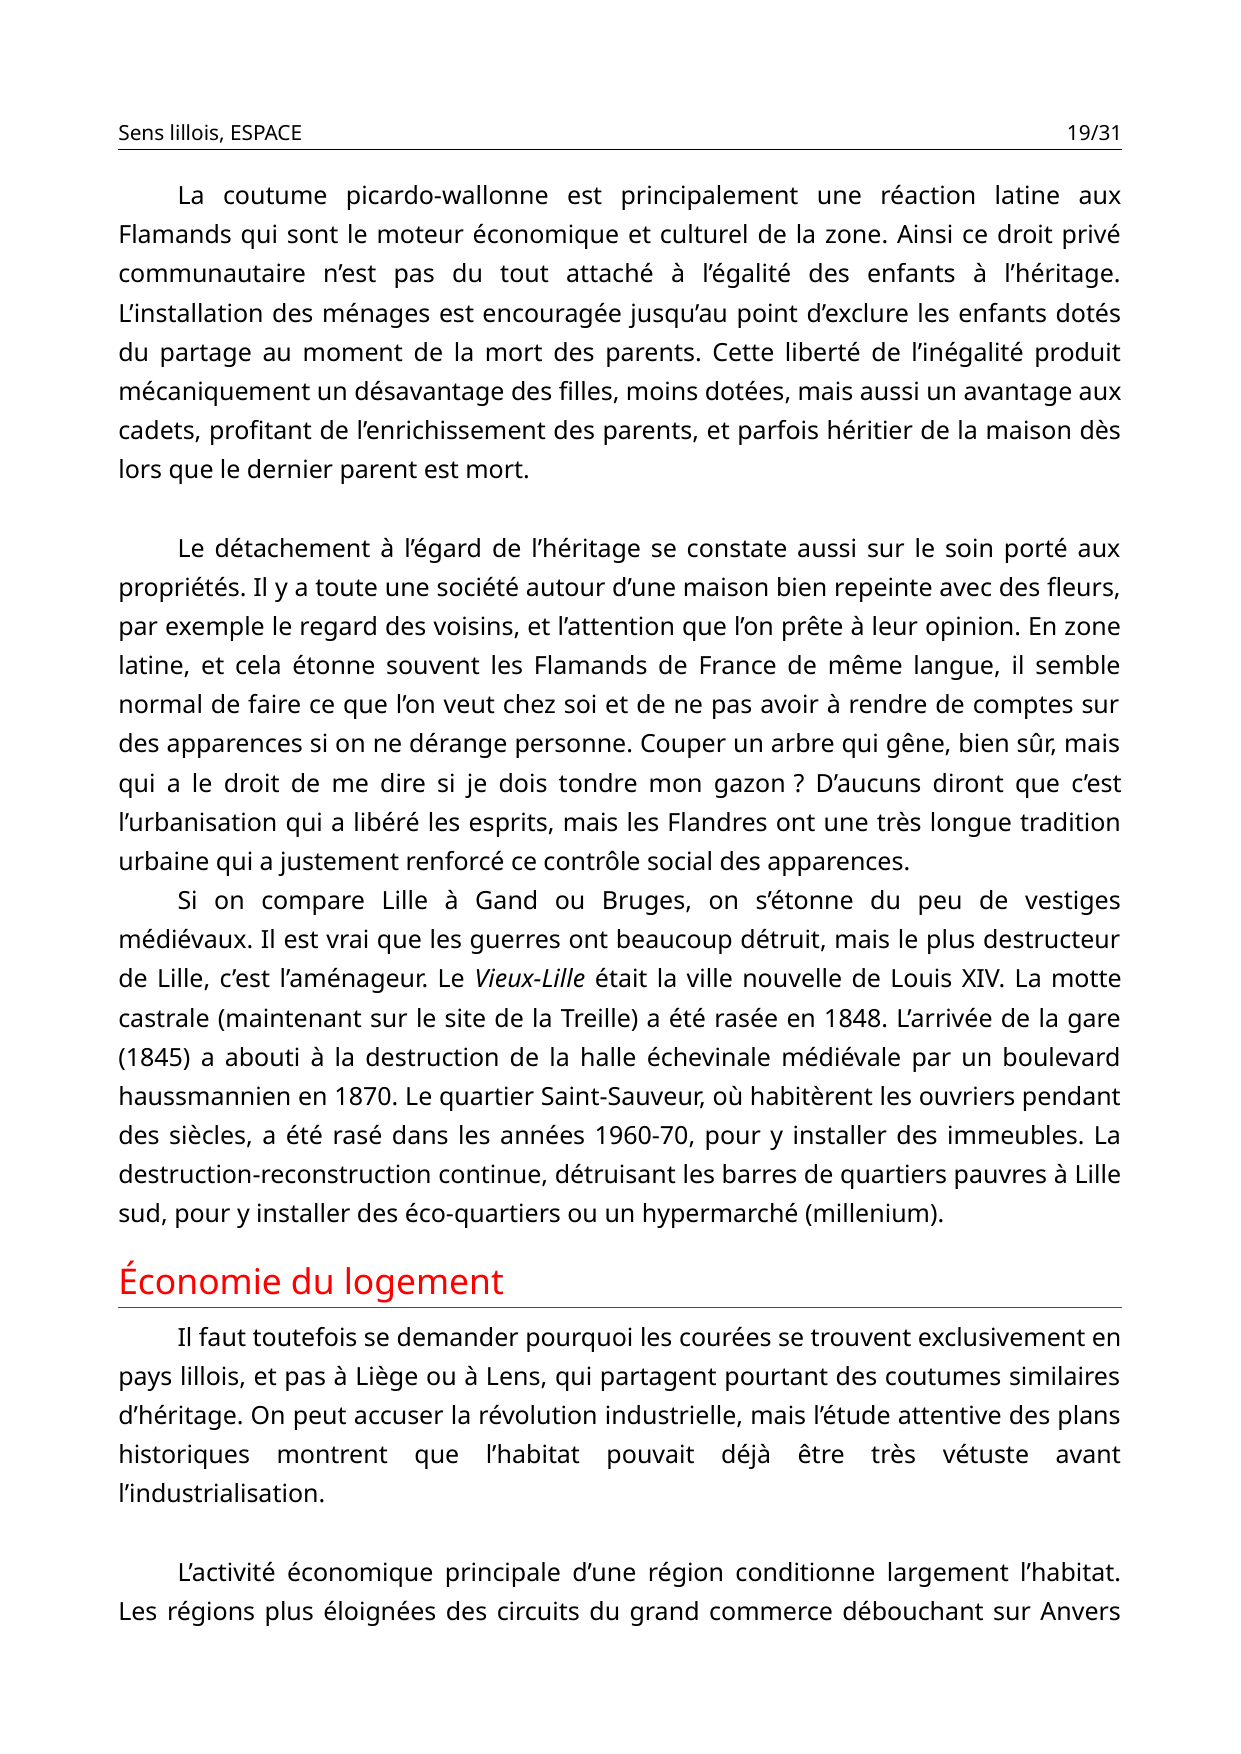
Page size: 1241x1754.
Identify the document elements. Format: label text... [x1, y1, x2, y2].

text Si on compare Lille à Gand ou Bruges, on s’étonne du peu de vestiges médiévaux. Il est vrai que les guerres ont beaucoup détruit, mais le plus destructeur de Lille, c’est l’aménageur. Le Vieux-Lille était la ville nouvelle de Louis XIV. La motte castrale (maintenant sur le site de la Treille) a été rasée en 1848. L’arrivée de la gare (1845) a abouti à la destruction de la halle échevinale médiévale par un boulevard haussmannien en 1870. Le quartier Saint-Sauveur, où habitèrent les ouvriers pendant des siècles, a été rasé dans les années 1960-70, pour y installer des immeubles. La destruction-reconstruction continue, détruisant les barres de quartiers pauvres à Lille sud, pour y installer des éco-quartiers ou un hypermarché (millenium). [118, 883, 1122, 1230]
text Le détachement à l’égard de l’héritage se constate aussi sur le soin porté aux propriétés. Il y a toute une société autour d’une maison bien repeinte avec des fleurs, par exemple le regard des voisins, et l’attention que l’on prête à leur opinion. En zone latine, et cela étonne souvent les Flamands de France de même langue, il semble normal de faire ce que l’on veut chez soi et de ne pas avoir à rendre de comptes sur des apparences si on ne dérange personne. Couper un arbre qui gêne, bien sûr, mais qui a le droit de me dire si je dois tondre mon gazon ? D’aucuns diront que c’est l’urbanisation qui a libéré les esprits, mais les Flandres ont une très longue tradition urbaine qui a justement renforcé ce contrôle social des apparences. [118, 530, 1122, 878]
text Il faut toutefois se demander pourquoi les courées se trouvent exclusivement en pays lillois, et pas à Liège ou à Lens, qui partagent pourtant des coutumes similaires d’héritage. On peut accuser la révolution industrielle, mais l’étude attentive des plans historiques montrent que l’habitat pouvait déjà être très vétuste avant l’industrialisation. [118, 1319, 1122, 1510]
subtitle Économie du logement [118, 1256, 1122, 1307]
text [118, 1554, 1122, 1628]
text La coutume picardo-wallonne est principalement une réaction latine aux Flamands qui sont le moteur économique et culturel de la zone. Ainsi ce droit privé communautaire n’est pas du tout attaché à l’égalité des enfants à l’héritage. L’installation des ménages est encouragée jusqu’au point d’exclure les enfants dotés du partage au moment de la mort des parents. Cette liberté de l’inégalité produit mécaniquement un désavantage des filles, moins dotées, mais aussi un avantage aux cadets, profitant de l’enrichissement des parents, et parfois héritier de la maison dès lors que le dernier parent est mort. [118, 178, 1122, 486]
